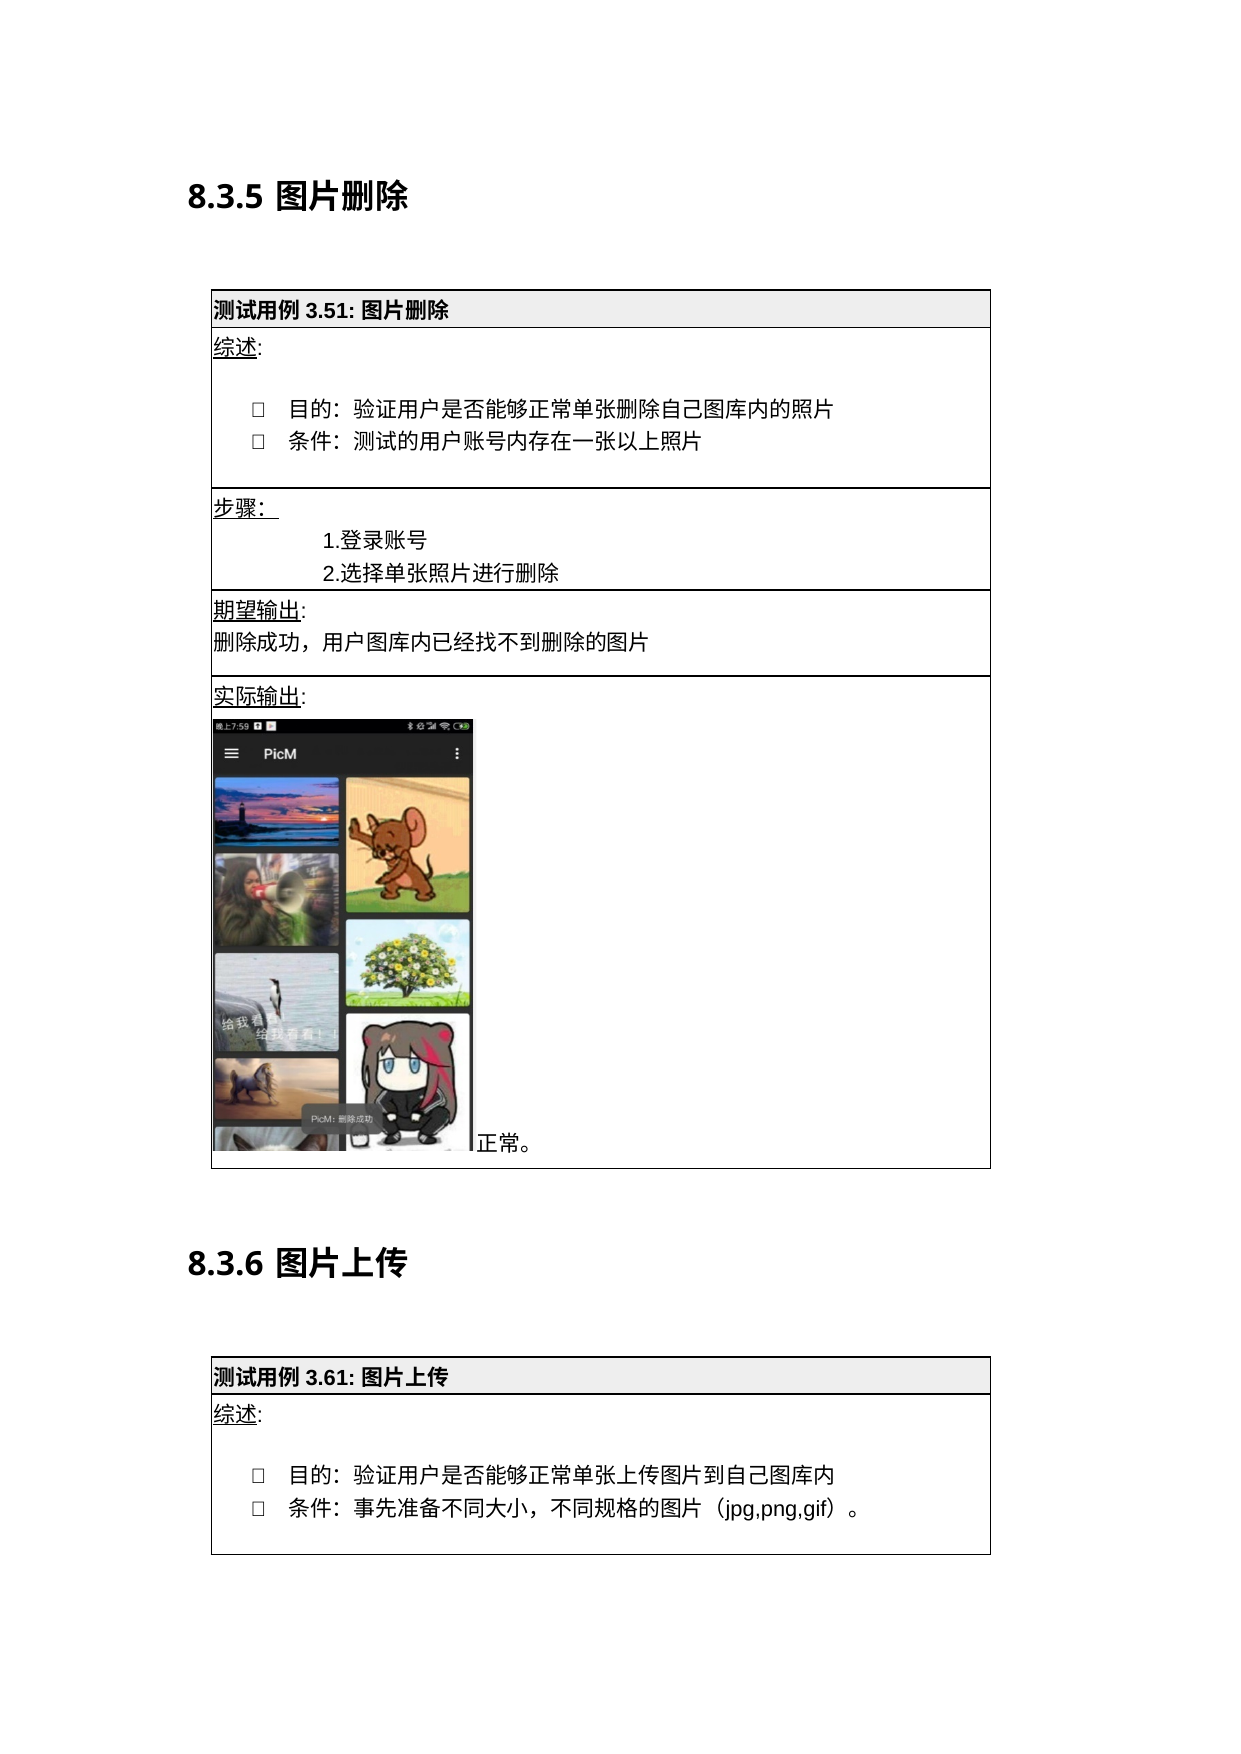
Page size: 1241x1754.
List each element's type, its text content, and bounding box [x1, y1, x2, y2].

table_header 测试用例 3.51: 图片删除 [212, 291, 990, 327]
subtitle 图片删除 [187, 162, 1053, 227]
subtitle 图片上传 [187, 1228, 1053, 1293]
table_cell 实际输出: 正常。 [212, 677, 990, 1167]
table_cell 综述: 目的：验证用户是否能够正常单张删除自己图库内的照片 条件：测试的用户账号内存在一张以上照片 [212, 328, 990, 487]
table_header 测试用例 3.61: 图片上传 [212, 1358, 990, 1393]
table_cell 综述: 目的：验证用户是否能够正常单张上传图片到自己图库内 条件：事先准备不同大小，不同规格的图片（jpg,png,gif）。 [212, 1395, 990, 1554]
table_cell 期望输出: 删除成功，用户图库内已经找不到删除的图片 [212, 591, 990, 675]
picture [212, 719, 477, 1151]
table_cell 步骤： 1.登录账号 2.选择单张照片进行删除 [212, 489, 990, 589]
